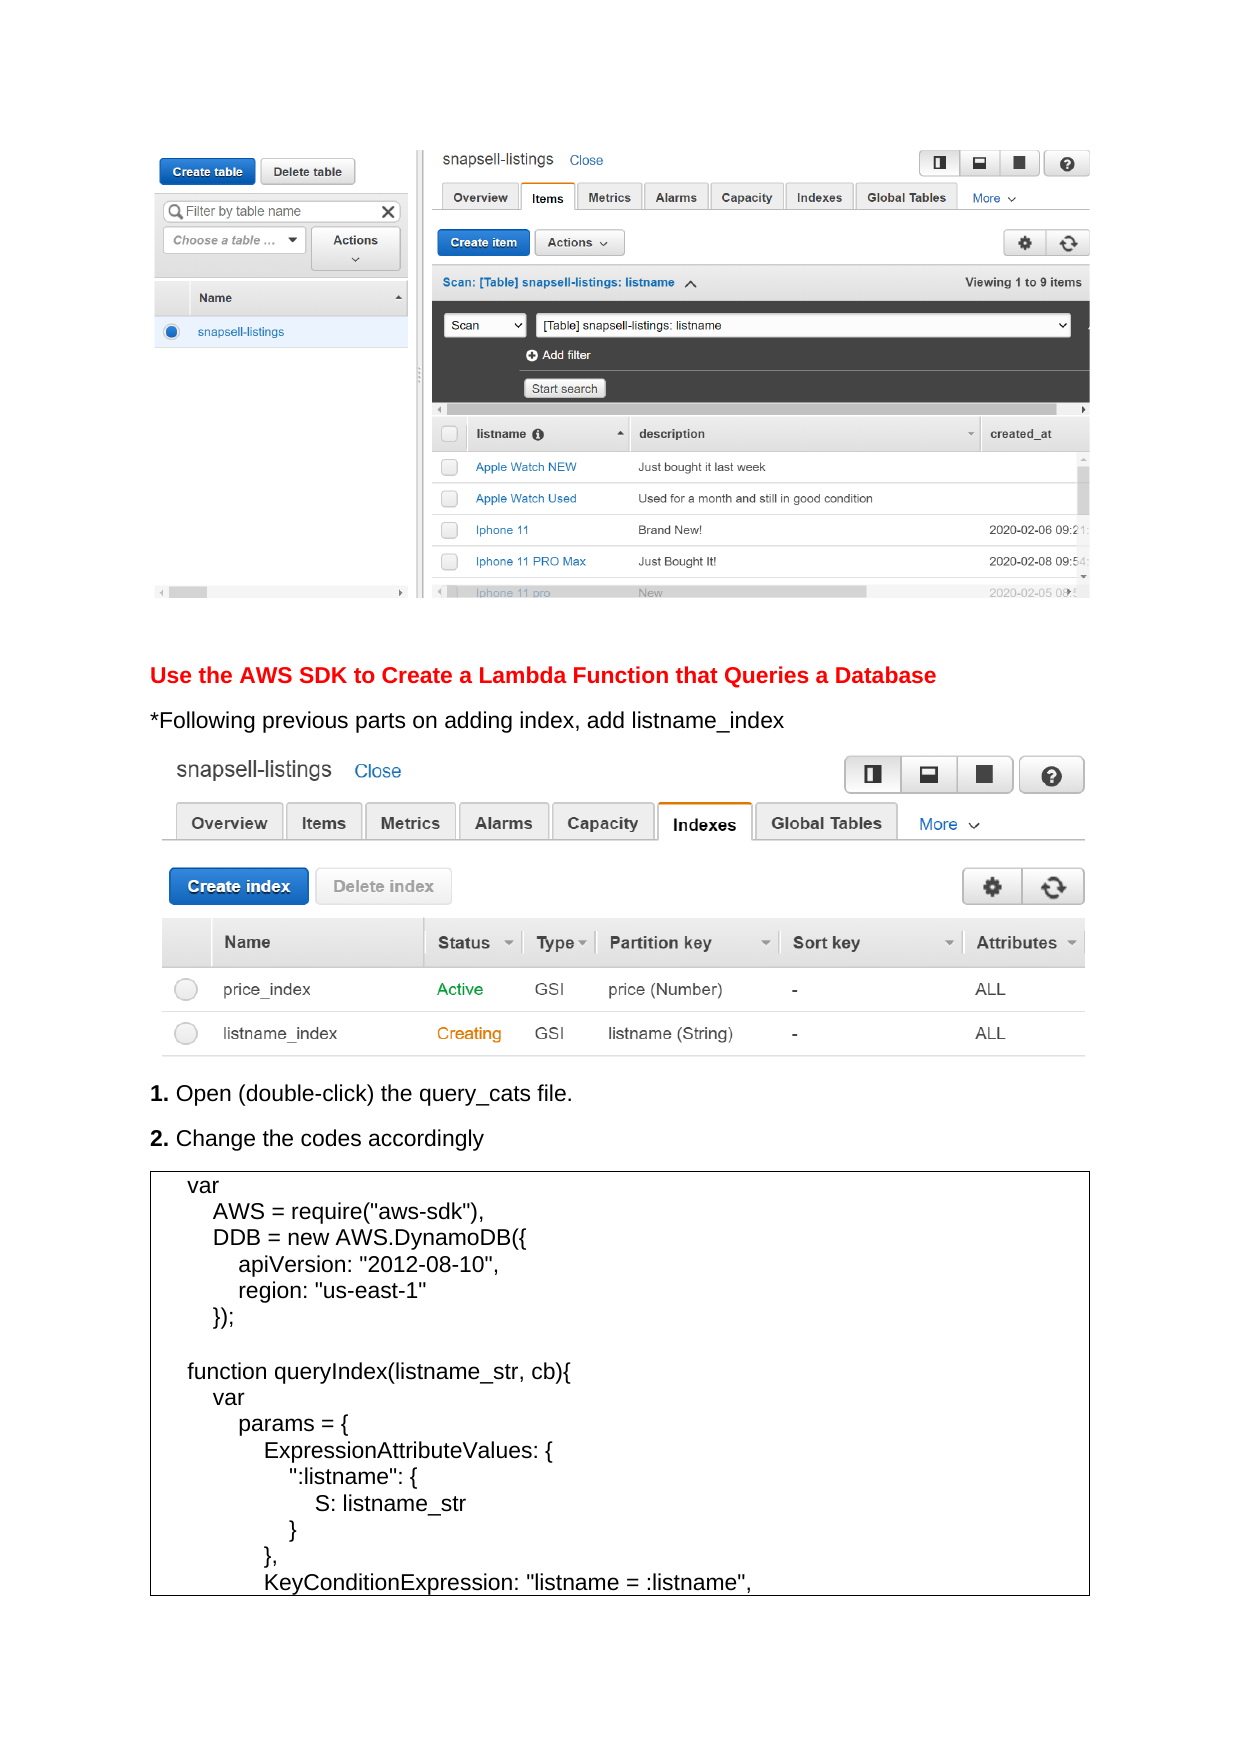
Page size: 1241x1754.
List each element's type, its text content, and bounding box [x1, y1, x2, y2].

text 1. Open (double-click) the query_cats file. [150, 1080, 1090, 1107]
text Use the AWS SDK to Create a Lambda Function that Queries a Database [150, 662, 1090, 688]
text *Following previous parts on adding index, add listname_index [150, 707, 1090, 733]
picture [150, 150, 1090, 598]
text 2. Change the codes accordingly [150, 1125, 1090, 1152]
picture [150, 752, 1090, 1062]
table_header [151, 1172, 1089, 1595]
